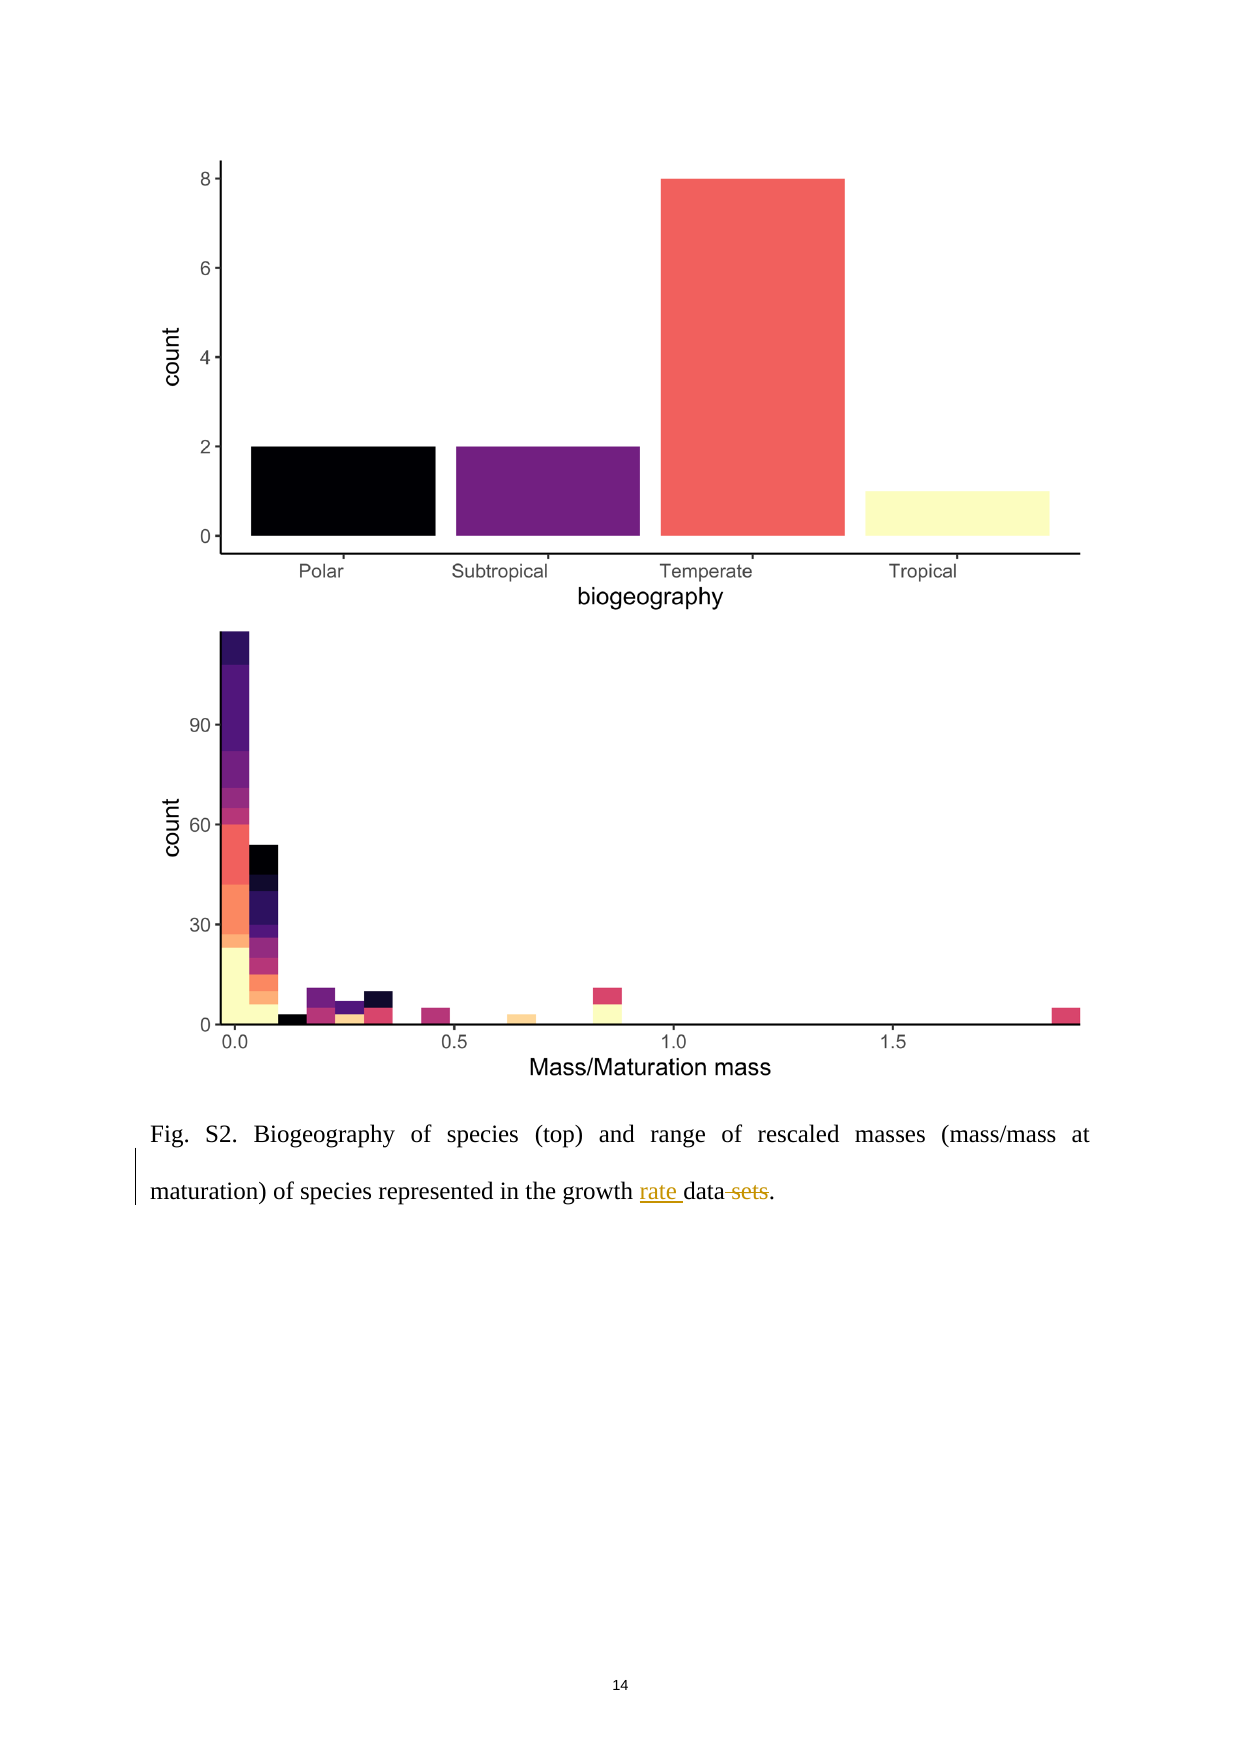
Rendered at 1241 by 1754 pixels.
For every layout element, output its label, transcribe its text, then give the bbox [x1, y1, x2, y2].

text Fig. S2. Biogeography of species (top) and range of rescaled masses (mass/mass at maturation) of species represented in the growth data. [150, 1119, 1090, 1205]
picture [150, 150, 1091, 1091]
